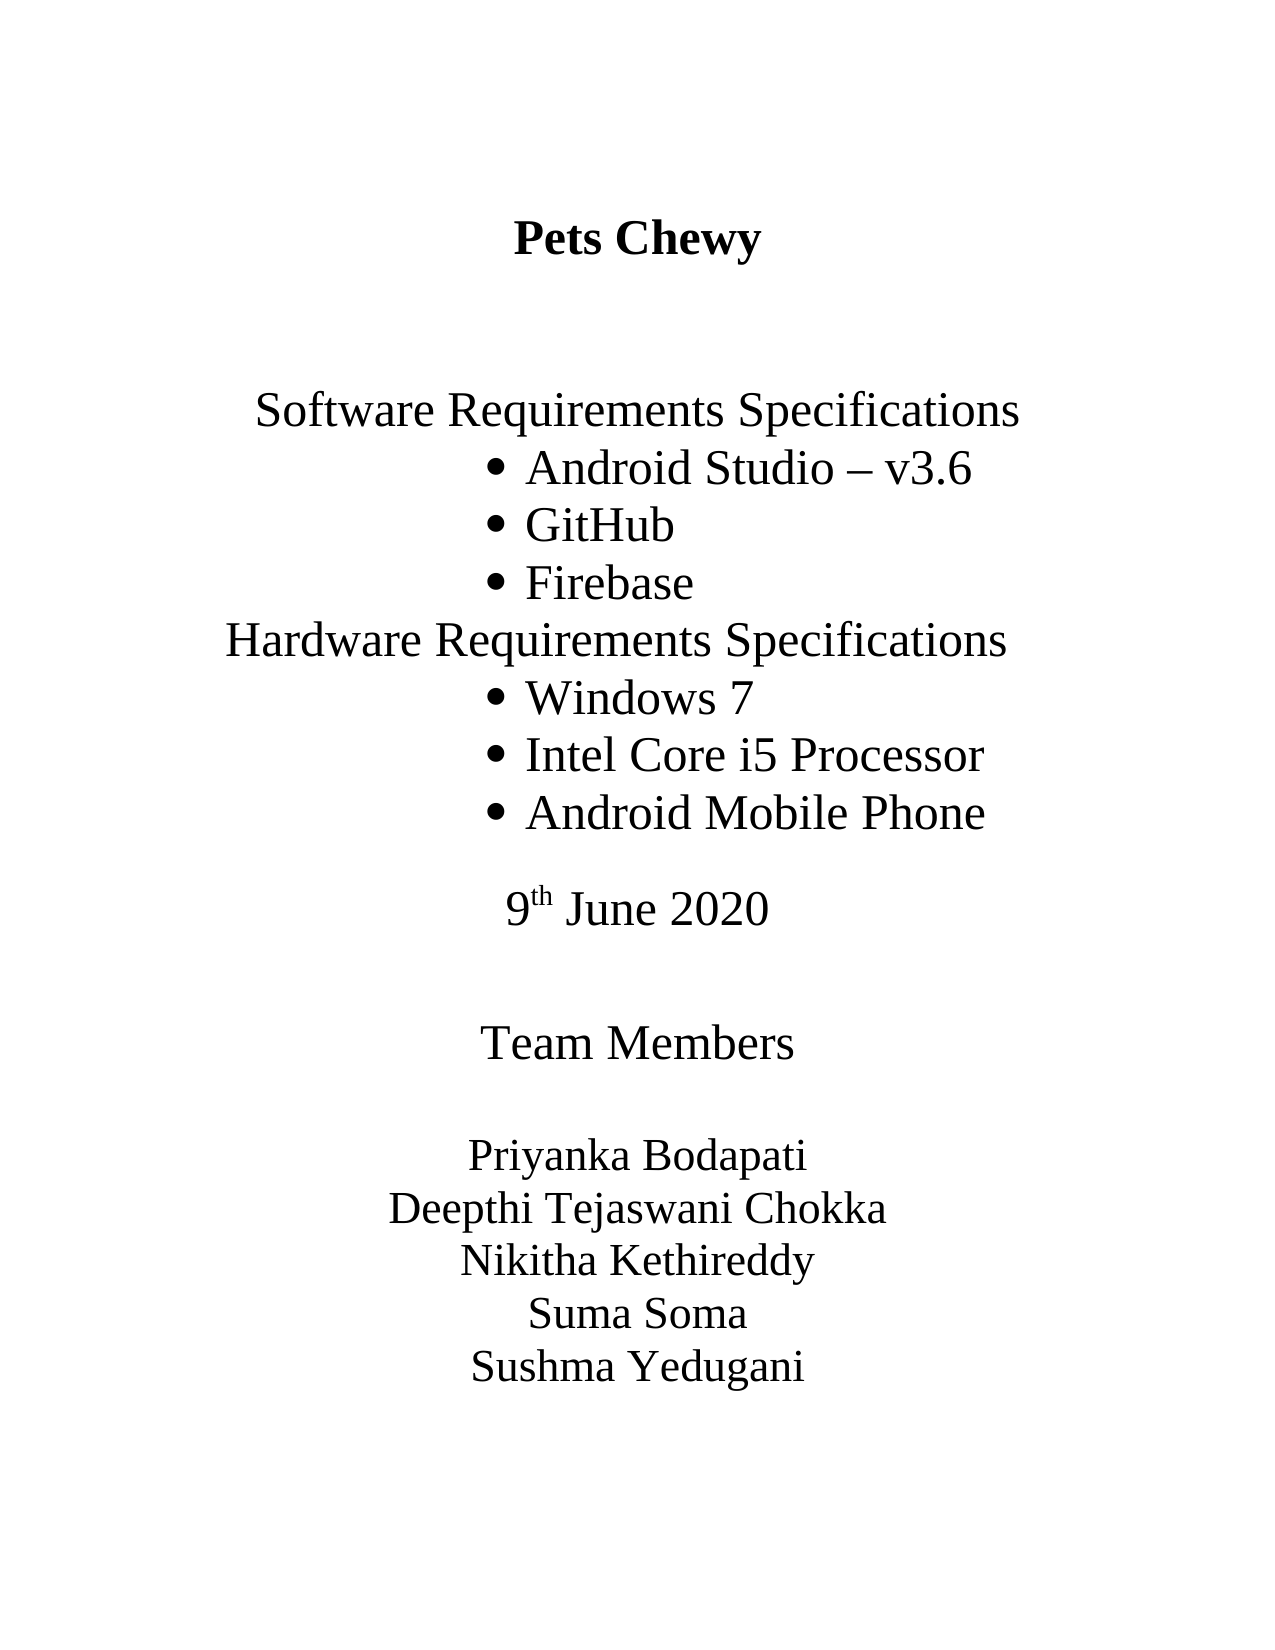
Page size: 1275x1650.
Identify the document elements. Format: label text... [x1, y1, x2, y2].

list Windows 7 [487, 667, 1125, 725]
list Intel Core i5 Processor [487, 725, 1125, 782]
text Sushma Yedugani [150, 1338, 1125, 1391]
text Pets Chewy [150, 207, 1125, 265]
text Software Requirements Specifications [150, 380, 1125, 437]
text Hardware Requirements Specifications [150, 610, 1125, 667]
list Firebase [487, 552, 1125, 610]
list Android Studio – v3.6 [487, 437, 1125, 495]
text Team Members [150, 1012, 1125, 1070]
text Priyanka Bodapati [150, 1127, 1125, 1180]
text Suma Soma [150, 1286, 1125, 1338]
list Android Mobile Phone [487, 782, 1125, 840]
text 9th June 2020 [150, 878, 1125, 936]
list GitHub [487, 495, 1125, 552]
text Deepthi Tejaswani Chokka [150, 1180, 1125, 1233]
text Nikitha Kethireddy [150, 1233, 1125, 1286]
